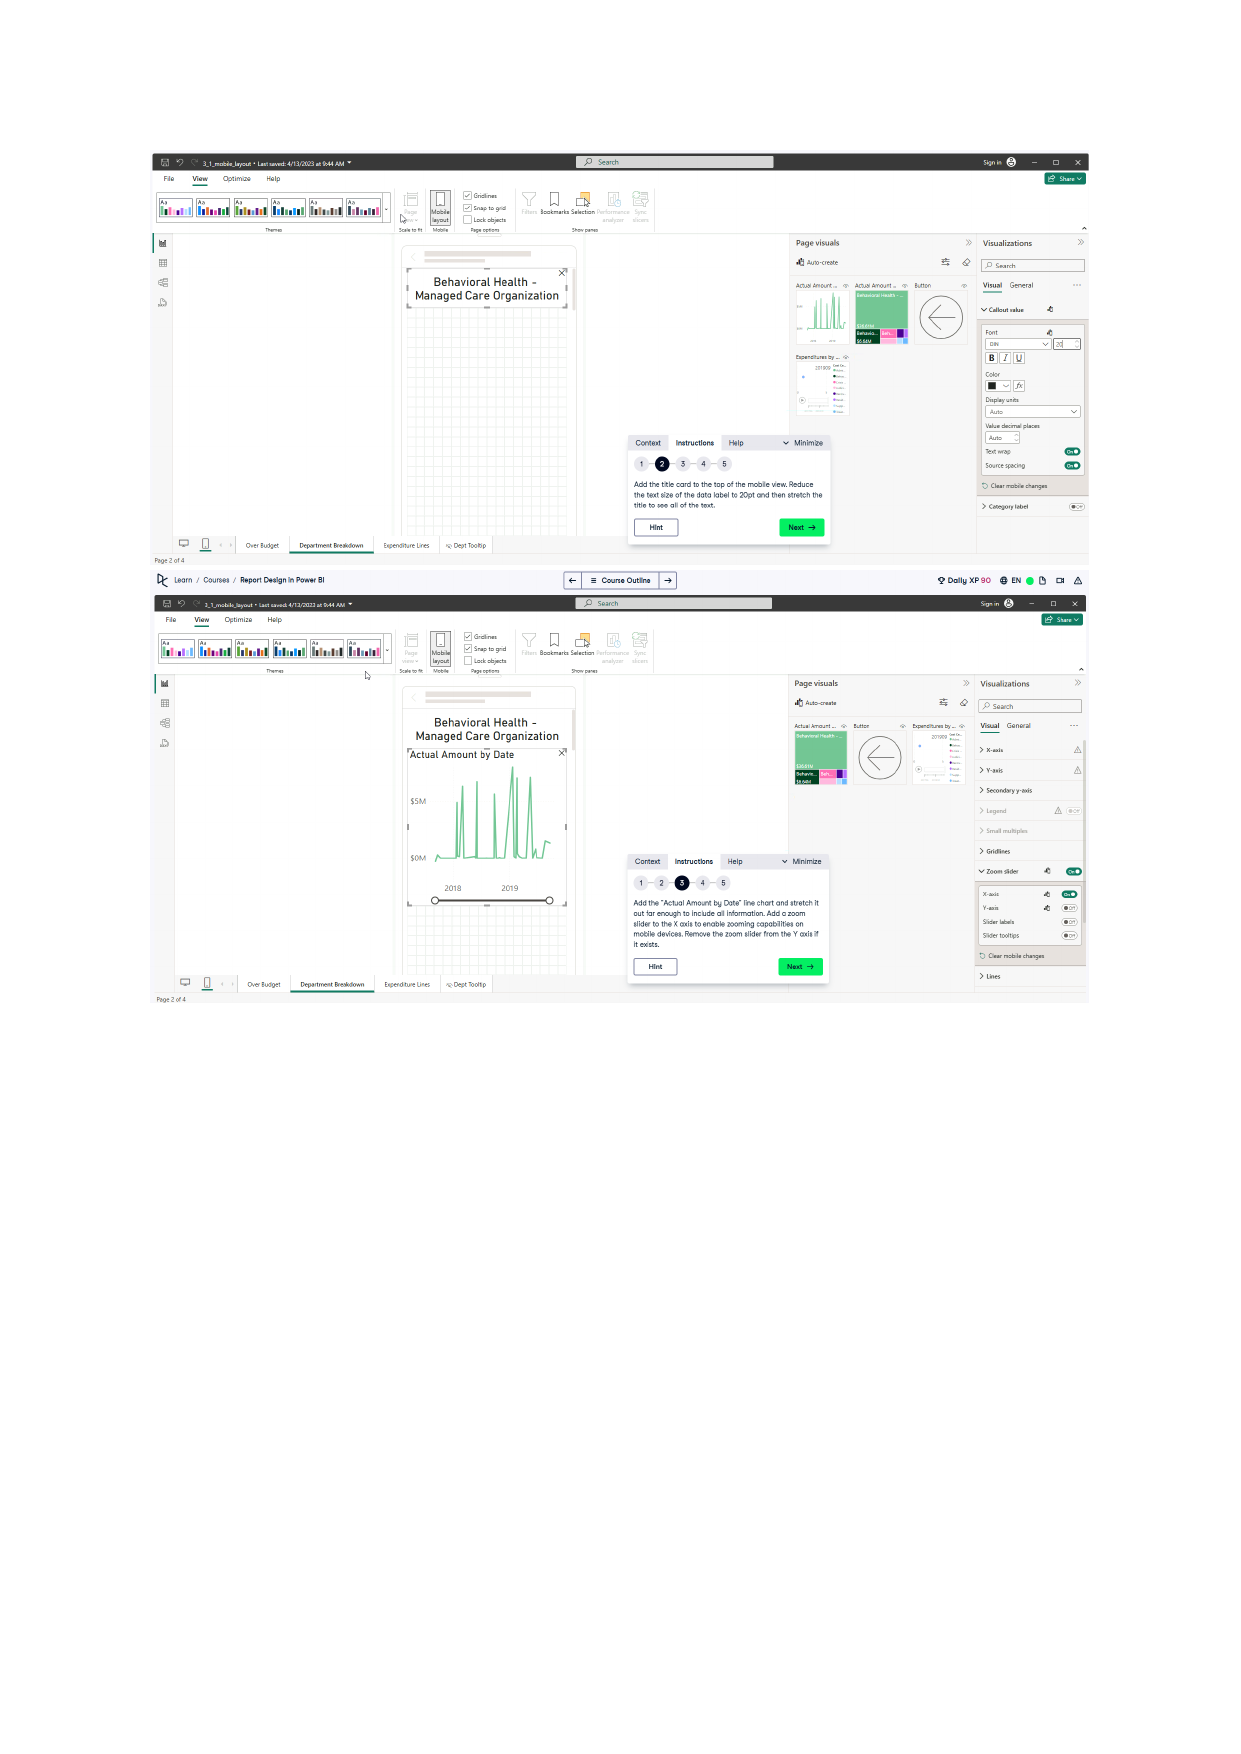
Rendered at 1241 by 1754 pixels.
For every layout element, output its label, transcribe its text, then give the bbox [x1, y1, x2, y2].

picture [150, 570, 1089, 1003]
picture [150, 150, 1089, 565]
